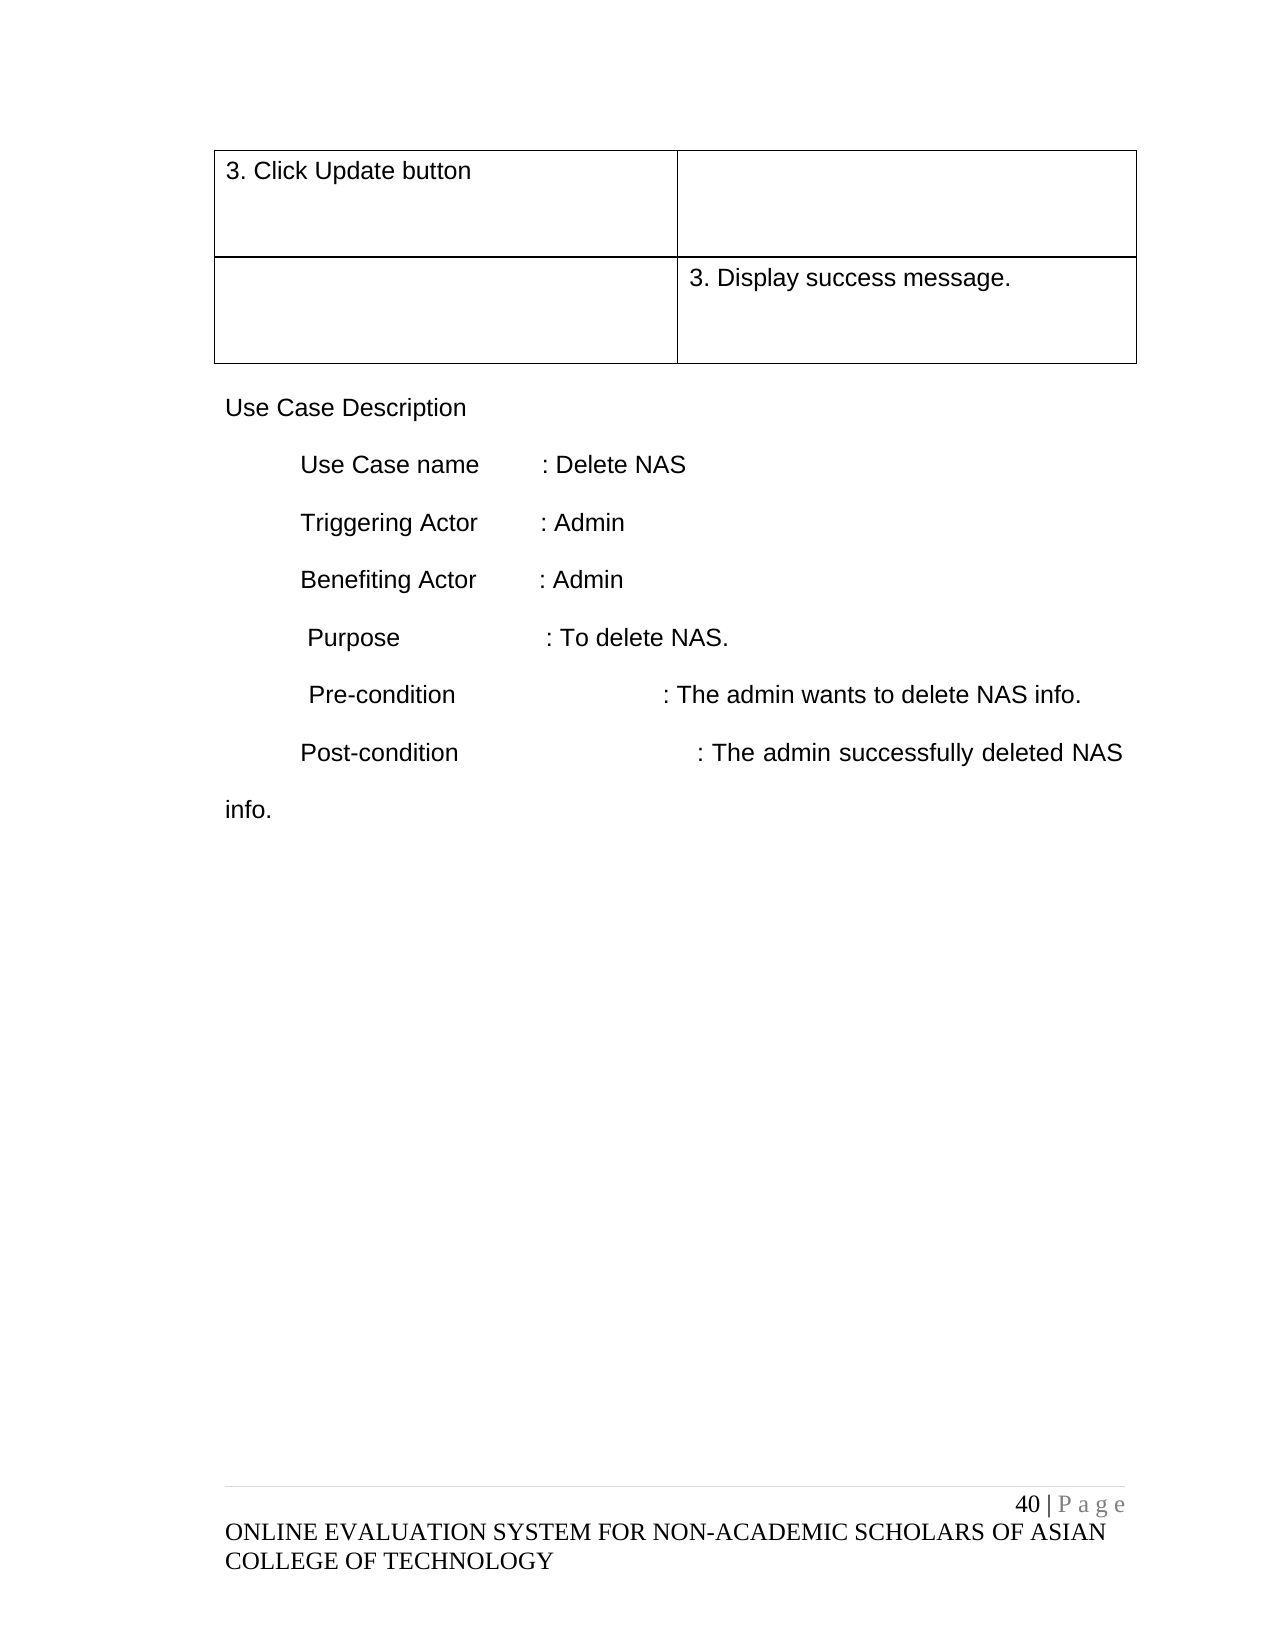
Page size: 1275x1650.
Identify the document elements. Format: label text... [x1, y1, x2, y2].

table_cell 3. Click Update button [215, 151, 677, 256]
text Pre-condition : The admin wants to delete NAS info. [225, 680, 1125, 709]
text Benefiting Actor : Admin [225, 565, 1125, 594]
text Post-condition : The admin successfully deleted NAS info. [225, 738, 1125, 824]
text Use Case name : Delete NAS [225, 450, 1125, 479]
table_cell [215, 258, 677, 363]
table_cell 3. Display success message. [678, 258, 1136, 363]
text Purpose : To delete NAS. [225, 623, 1125, 651]
text Use Case Description [225, 393, 1125, 421]
text Triggering Actor : Admin [225, 508, 1125, 536]
table_cell [678, 151, 1136, 256]
